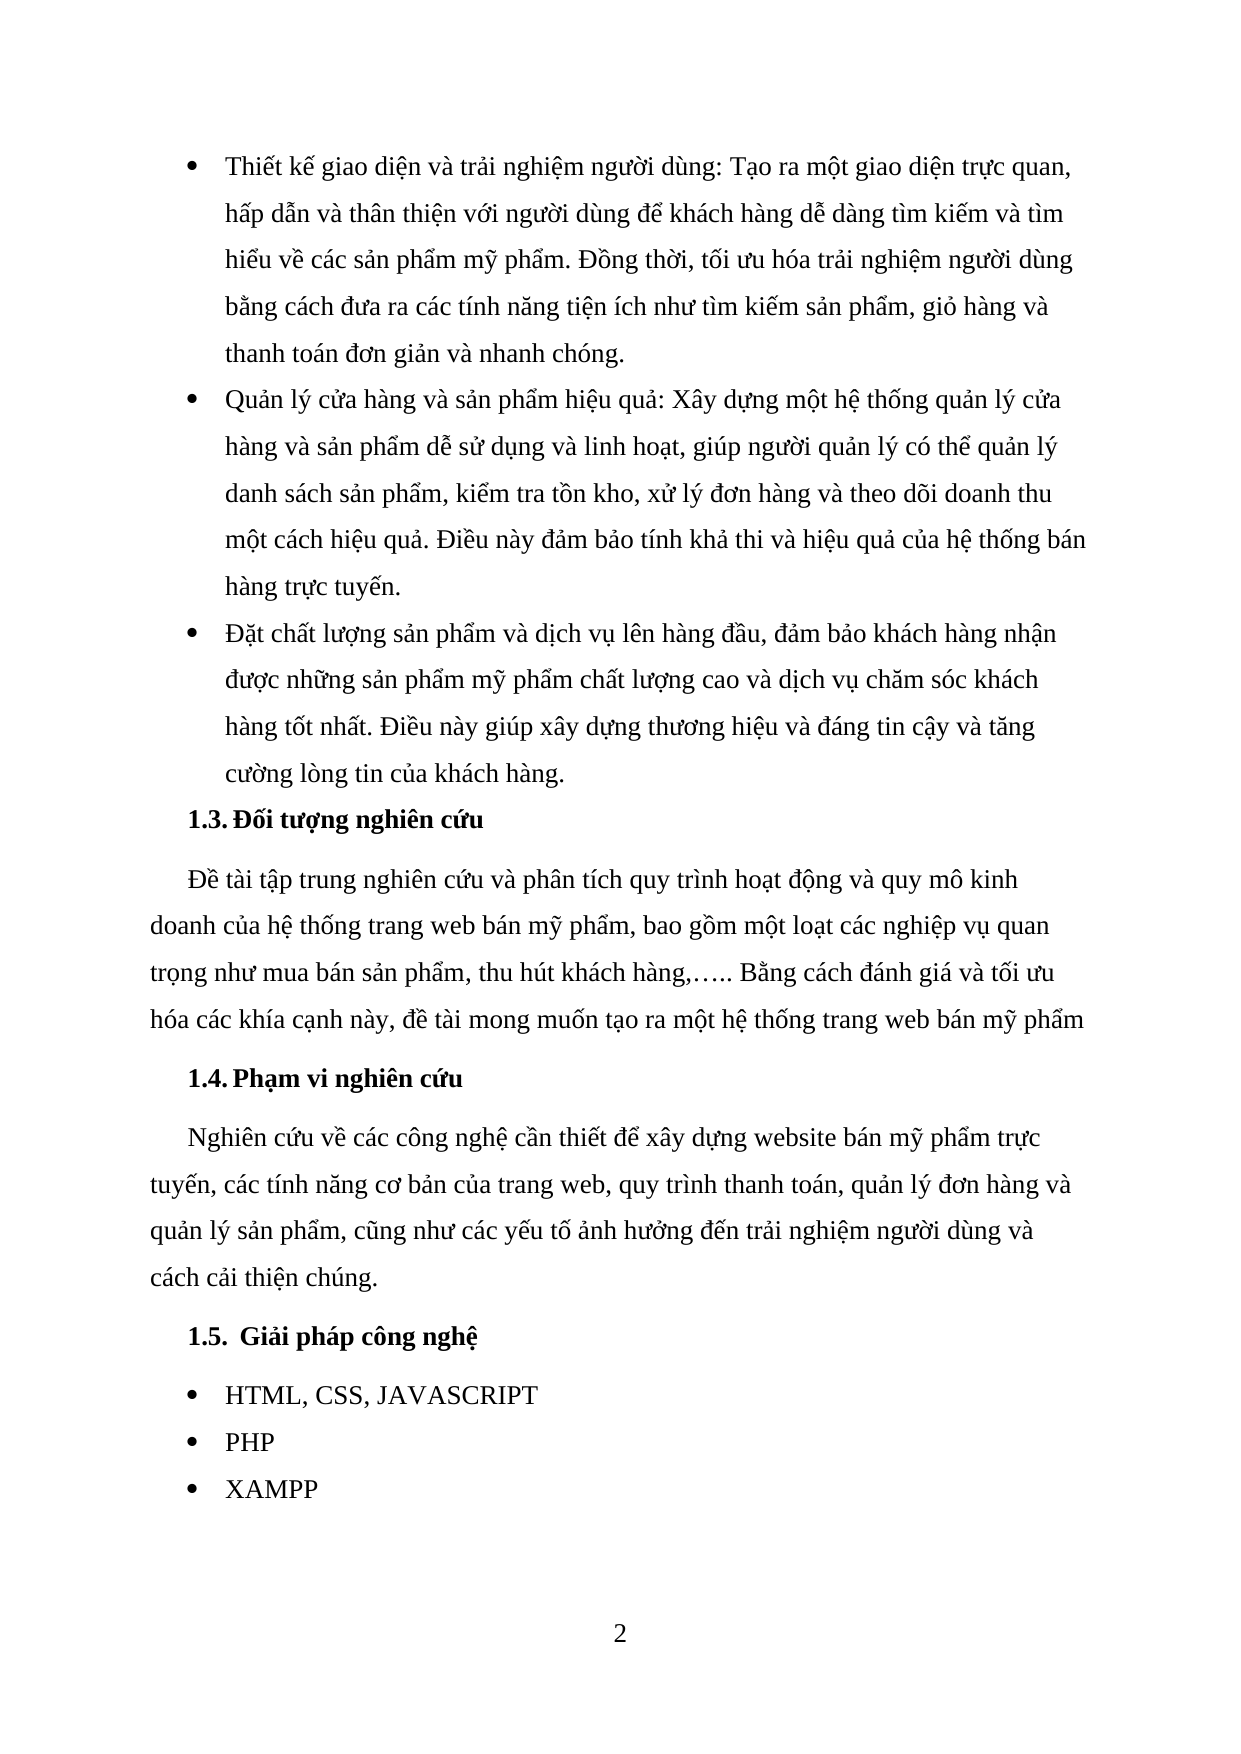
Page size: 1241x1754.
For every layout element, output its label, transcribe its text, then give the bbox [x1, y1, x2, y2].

list Quản lý cửa hàng và sản phẩm hiệu quả: Xây dựng một hệ thống quản lý cửa hàng và sản phẩm dễ sử dụng và linh hoạt, giúp người quản lý có thể quản lý danh sách sản phẩm, kiểm tra tồn kho, xử lý đơn hàng và theo dõi doanh thu một cách hiệu quả. Điều này đảm bảo tính khả thi và hiệu quả của hệ thống bán hàng trực tuyến. [187, 383, 1090, 601]
list XAMPP [187, 1473, 1090, 1504]
list Đặt chất lượng sản phẩm và dịch vụ lên hàng đầu, đảm bảo khách hàng nhận được những sản phẩm mỹ phẩm chất lượng cao và dịch vụ chăm sóc khách hàng tốt nhất. Điều này giúp xây dựng thương hiệu và đáng tin cậy và tăng cường lòng tin của khách hàng. [187, 617, 1090, 788]
list HTML, CSS, JAVASCRIPT [187, 1379, 1090, 1411]
list Thiết kế giao diện và trải nghiệm người dùng: Tạo ra một giao diện trực quan, hấp dẫn và thân thiện với người dùng để khách hàng dễ dàng tìm kiếm và tìm hiểu về các sản phẩm mỹ phẩm. Đồng thời, tối ưu hóa trải nghiệm người dùng bằng cách đưa ra các tính năng tiện ích như tìm kiếm sản phẩm, giỏ hàng và thanh toán đơn giản và nhanh chóng. [187, 150, 1090, 368]
subtitle Đối tượng nghiên cứu [187, 804, 1090, 835]
subtitle Phạm vi nghiên cứu [187, 1062, 1090, 1093]
text Đề tài tập trung nghiên cứu và phân tích quy trình hoạt động và quy mô kinh doanh của hệ thống trang web bán mỹ phẩm, bao gồm một loạt các nghiệp vụ quan trọng như mua bán sản phẩm, thu hút khách hàng,….. Bằng cách đánh giá và tối ưu hóa các khía cạnh này, đề tài mong muốn tạo ra một hệ thống trang web bán mỹ phẩm [150, 863, 1090, 1034]
text Nghiên cứu về các công nghệ cần thiết để xây dựng website bán mỹ phẩm trực tuyến, các tính năng cơ bản của trang web, quy trình thanh toán, quản lý đơn hàng và quản lý sản phẩm, cũng như các yếu tố ảnh hưởng đến trải nghiệm người dùng và cách cải thiện chúng. [150, 1121, 1090, 1292]
subtitle Giải pháp công nghệ [187, 1320, 1090, 1351]
list PHP [187, 1426, 1090, 1458]
